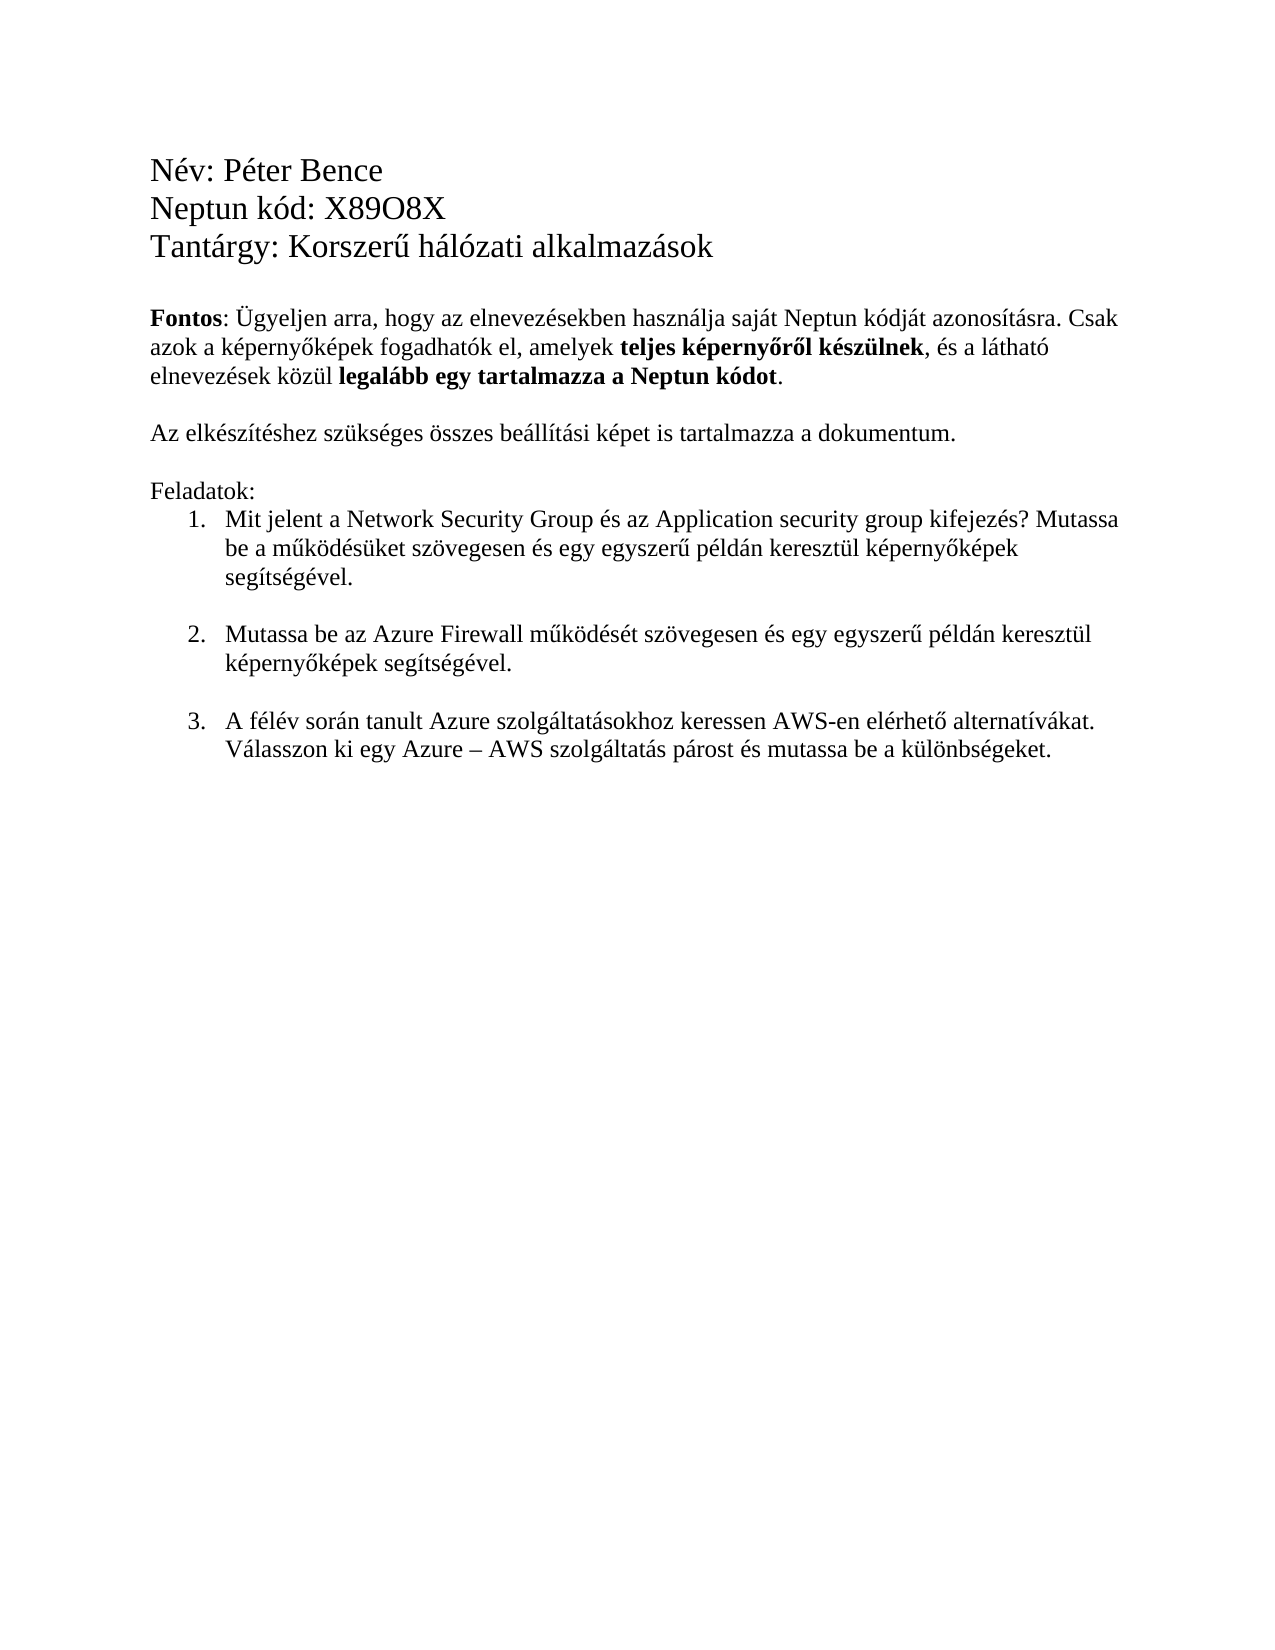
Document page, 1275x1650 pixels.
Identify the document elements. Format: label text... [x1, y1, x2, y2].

text Tantárgy: Korszerű hálózati alkalmazások [150, 227, 1125, 265]
text Név: Péter Bence [150, 150, 1125, 188]
list Mutassa be az Azure Firewall működését szövegesen és egy egyszerű példán keresztül képernyőképek segítségével. [187, 619, 1125, 677]
text Feladatok: [150, 476, 1125, 504]
text Neptun kód: X89O8X [150, 188, 1125, 227]
list A félév során tanult Azure szolgáltatásokhoz keressen AWS-en elérhető alternatívákat. Válasszon ki egy Azure – AWS szolgáltatás párost és mutassa be a különbségeket. [187, 706, 1125, 763]
list Mit jelent a Network Security Group és az Application security group kifejezés? Mutassa be a működésüket szövegesen és egy egyszerű példán keresztül képernyőképek segítségével. [187, 504, 1125, 591]
text Az elkészítéshez szükséges összes beállítási képet is tartalmazza a dokumentum. [150, 418, 1125, 447]
text Fontos: Ügyeljen arra, hogy az elnevezésekben használja saját Neptun kódját azonosításra. Csak azok a képernyőképek fogadhatók el, amelyek teljes képernyőről készülnek, és a látható elnevezések közül legalább egy tartalmazza a Neptun kódot. [150, 303, 1125, 389]
